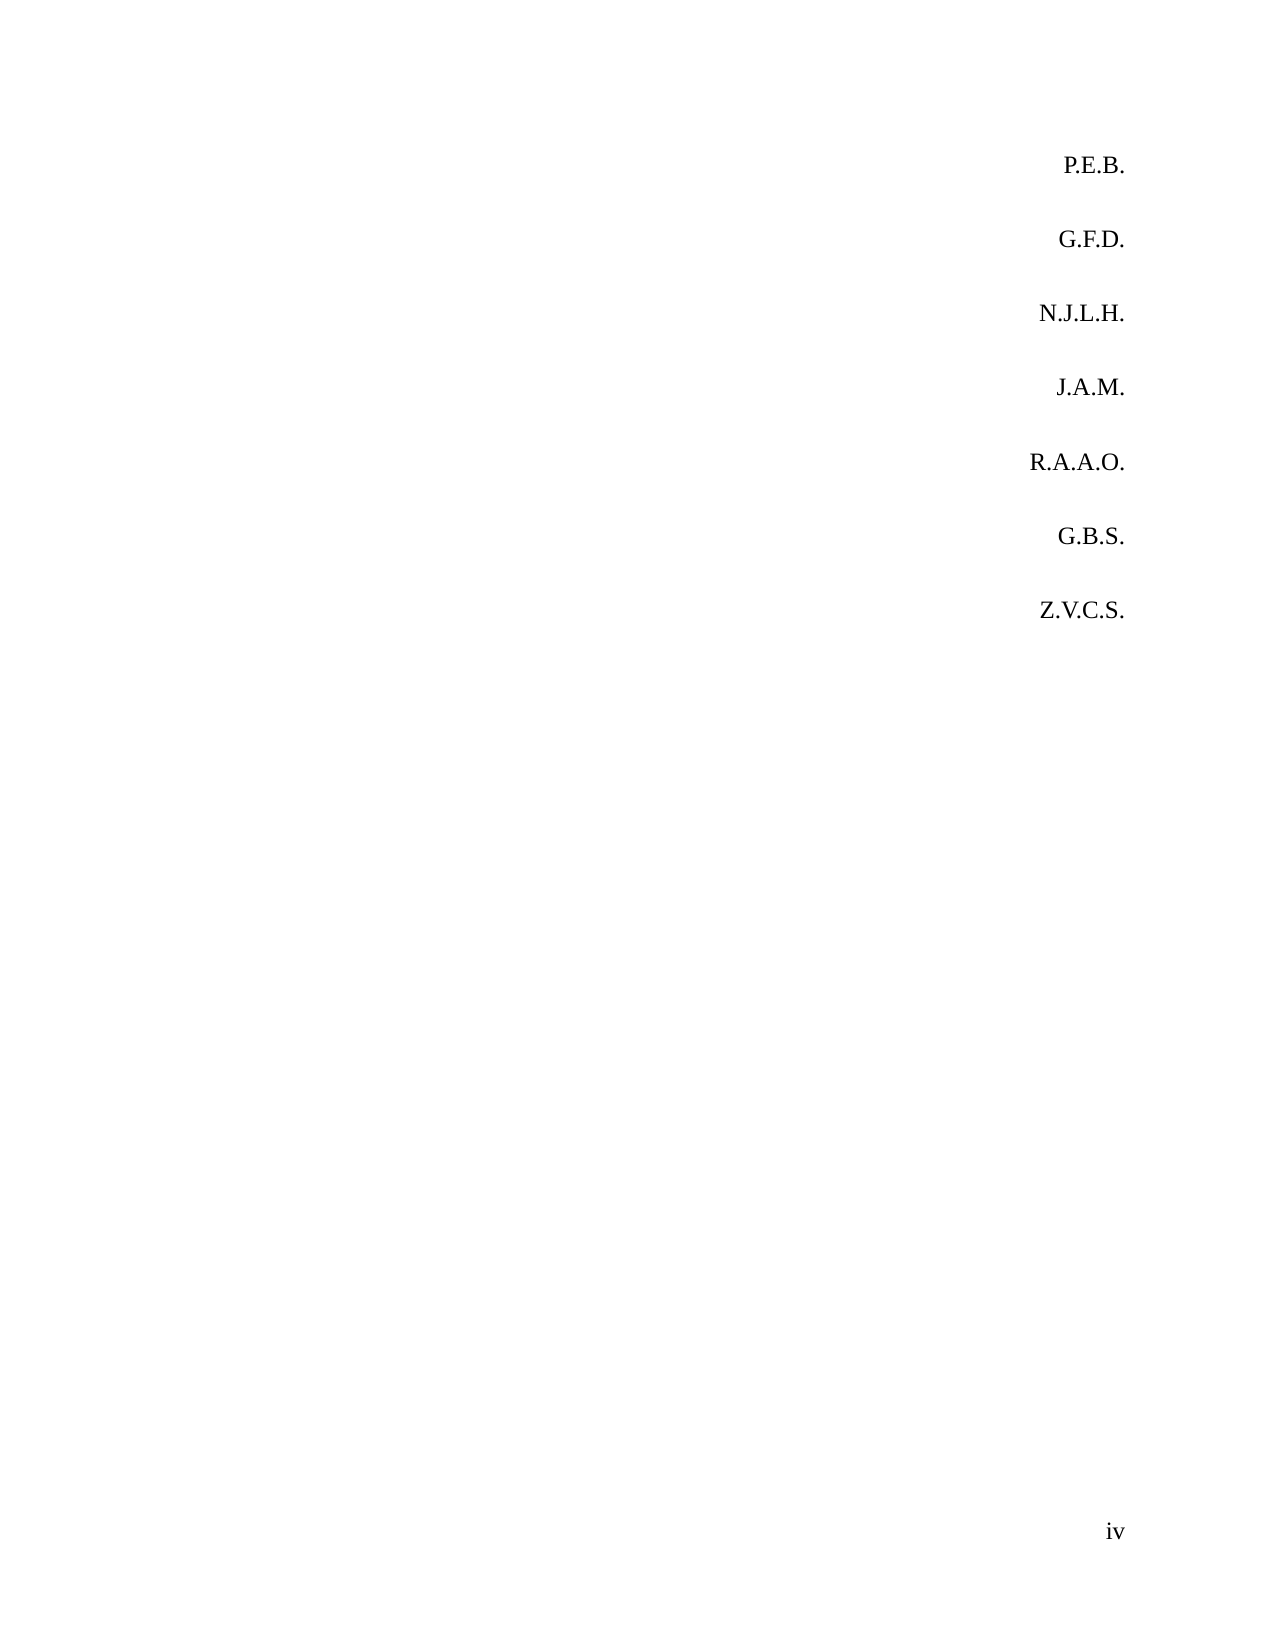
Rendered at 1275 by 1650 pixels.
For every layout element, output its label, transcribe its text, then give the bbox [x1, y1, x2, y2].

text P.E.B. [225, 150, 1125, 179]
text J.A.M. [225, 372, 1125, 401]
text Z.V.C.S. [225, 595, 1125, 624]
text N.J.L.H. [225, 298, 1125, 327]
text G.F.D. [225, 224, 1125, 253]
text R.A.A.O. [225, 447, 1125, 475]
text G.B.S. [225, 521, 1125, 549]
